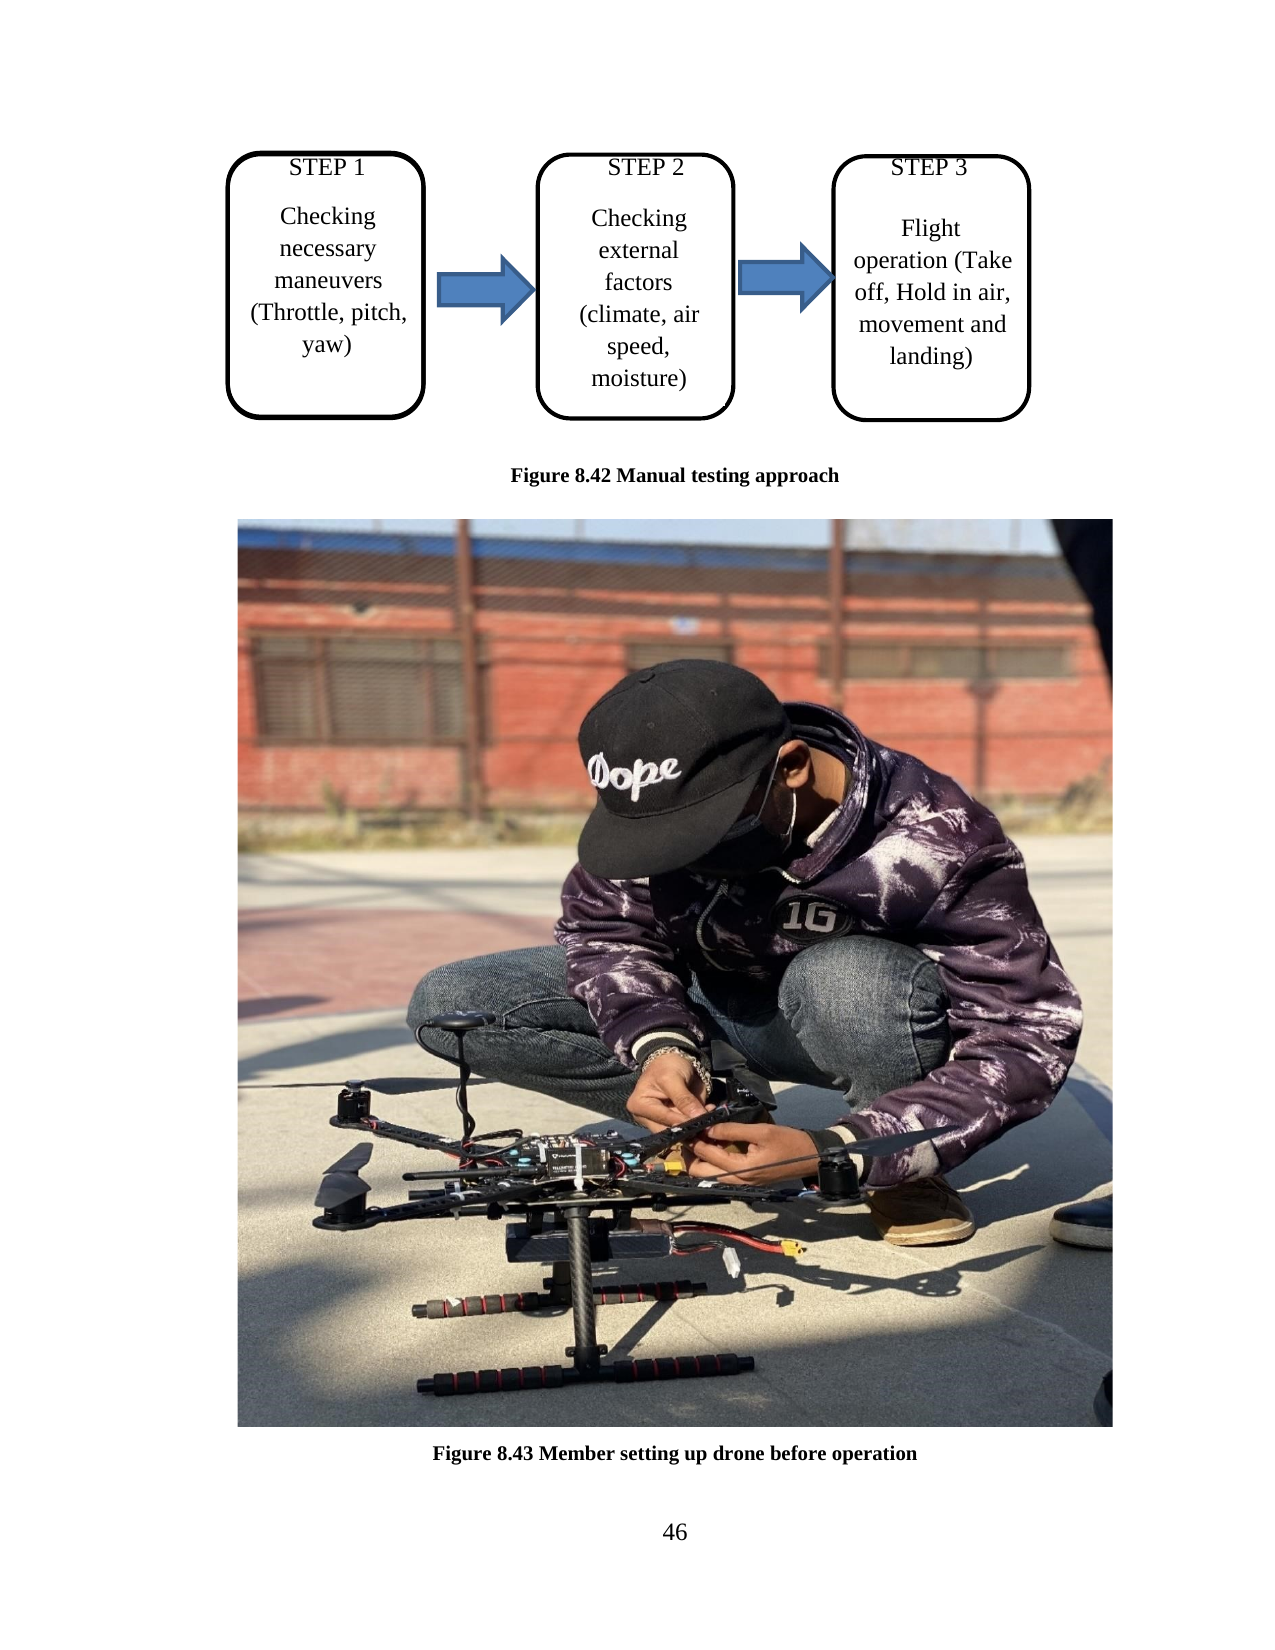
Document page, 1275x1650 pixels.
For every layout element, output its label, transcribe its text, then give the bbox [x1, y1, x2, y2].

picture [237, 519, 1113, 1427]
